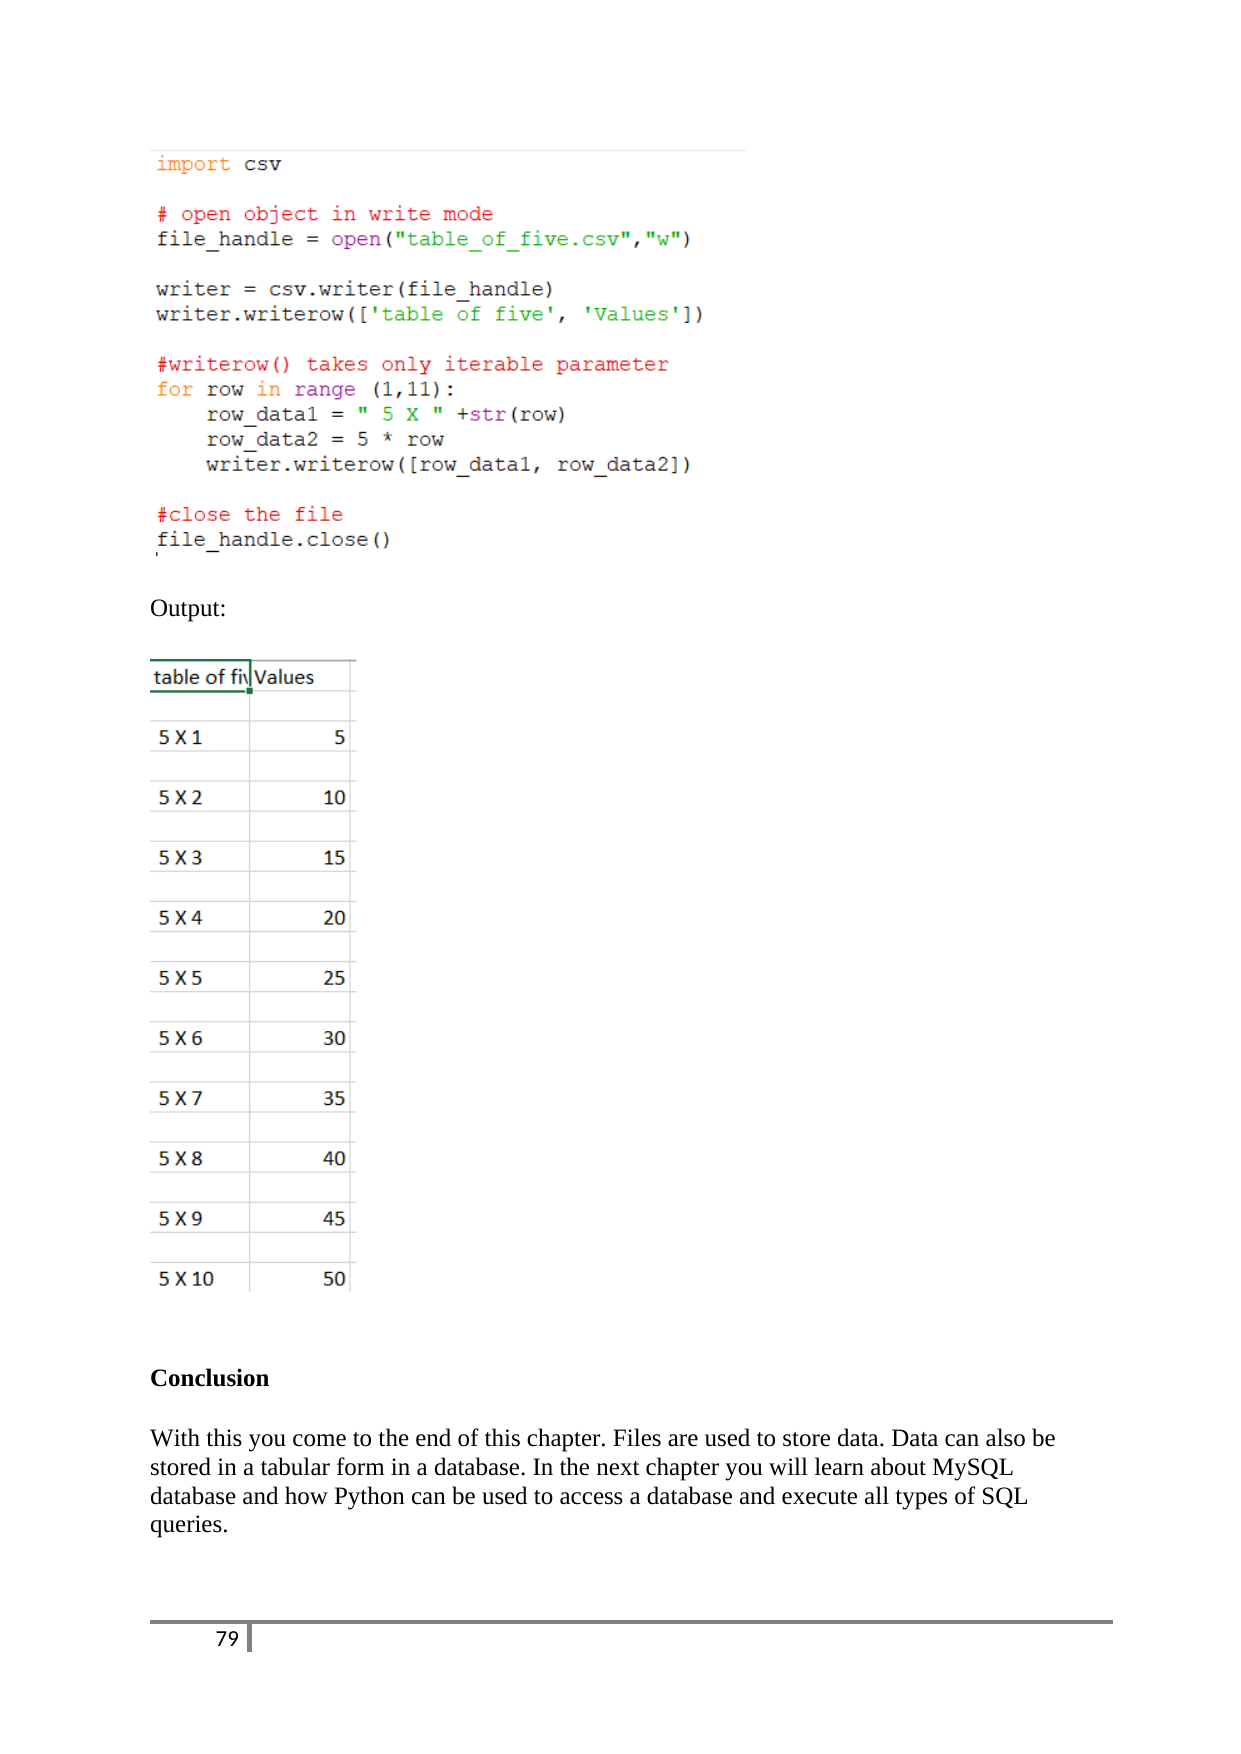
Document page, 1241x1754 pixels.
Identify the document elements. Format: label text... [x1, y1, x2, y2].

text Output: [150, 593, 1090, 622]
text Conclusion [150, 1363, 1090, 1392]
picture [150, 150, 747, 556]
picture [150, 659, 357, 1292]
text With this you come to the end of this chapter. Files are used to store data. Data can also be stored in a tabular form in a database. In the next chapter you will learn about MySQL database and how Python can be used to access a database and execute all types of SQL queries. [150, 1423, 1090, 1538]
